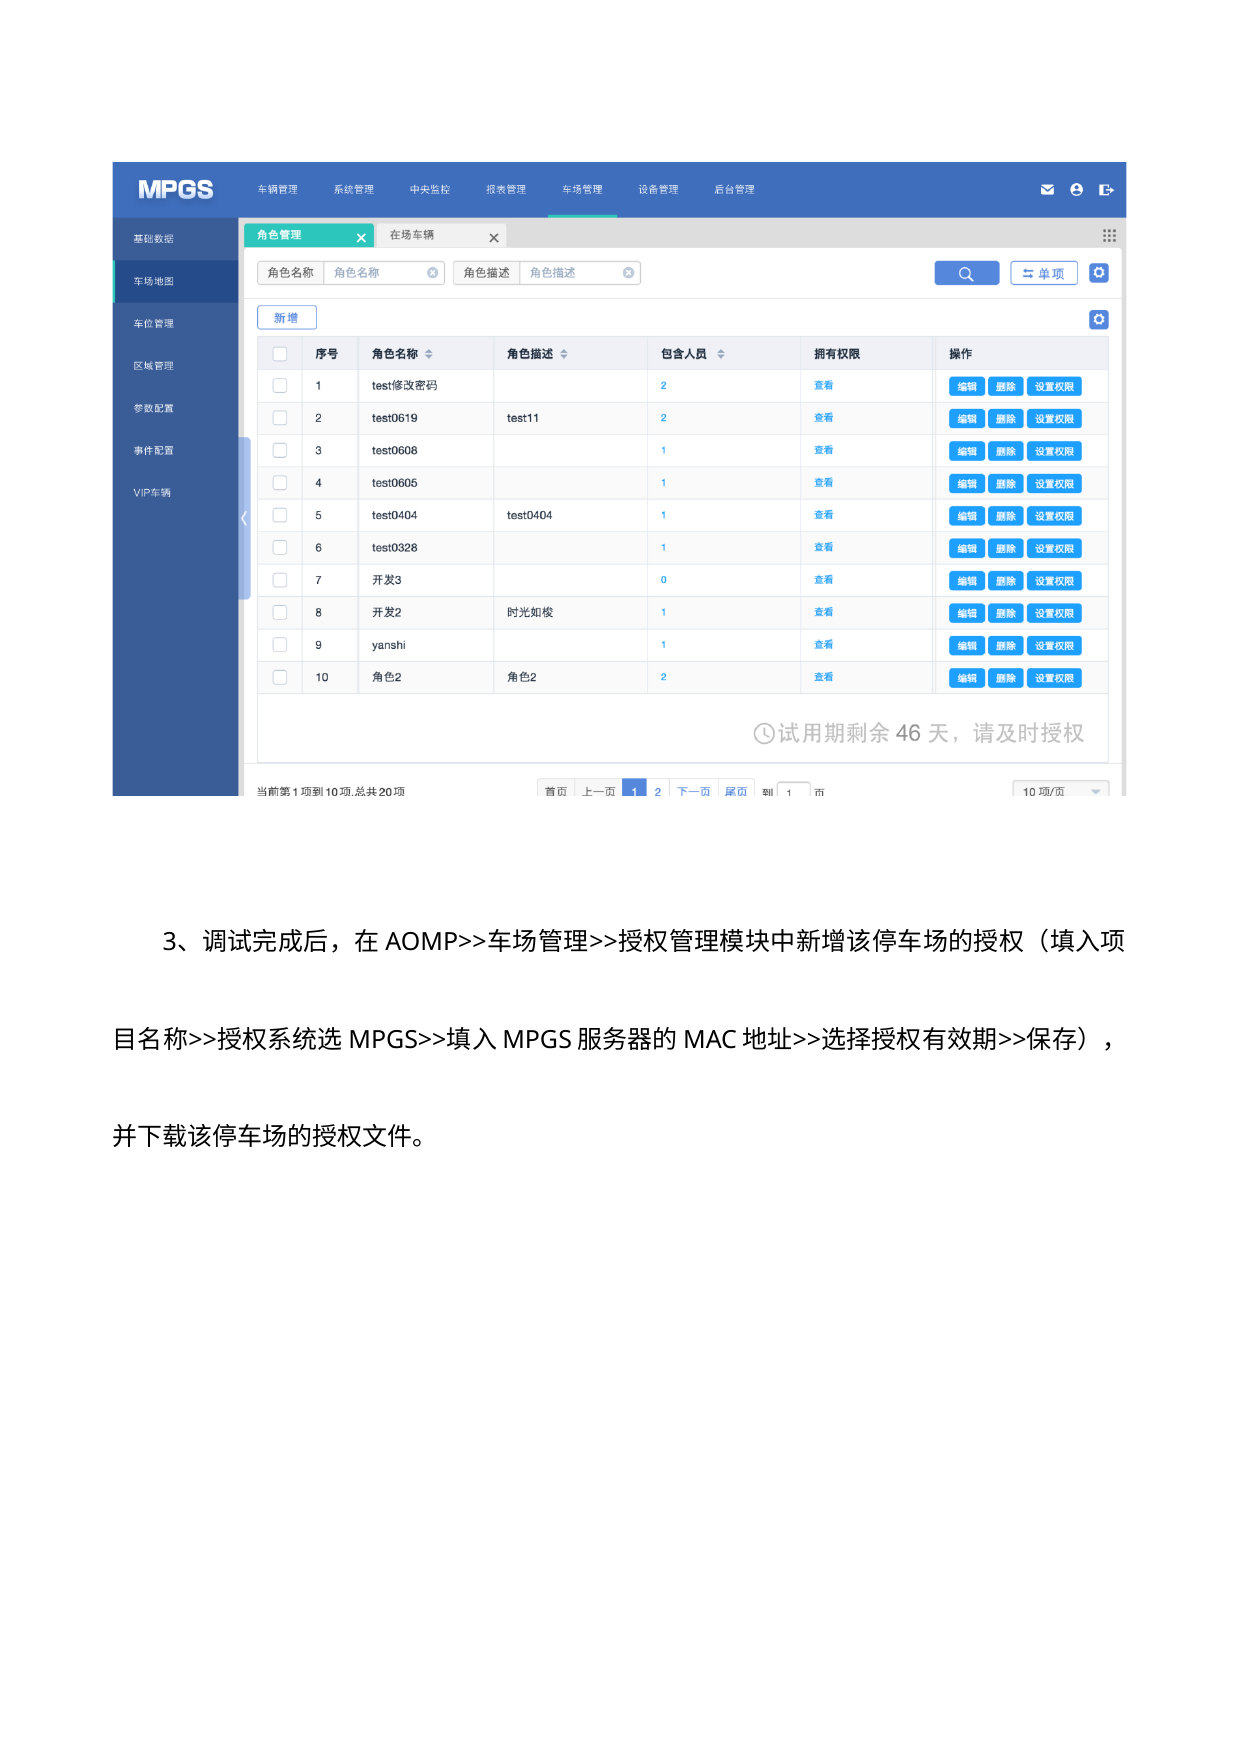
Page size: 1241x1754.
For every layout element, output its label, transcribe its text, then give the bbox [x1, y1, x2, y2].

picture [112, 162, 1127, 796]
list 调试完成后，在AOMP>>车场管理>>授权管理模块中新增该停车场的授权（填入项目名称>>授权系统选MPGS>>填入MPGS服务器的MAC地址>>选择授权有效期>>保存），并下载该停车场的授权文件。 [112, 907, 1128, 1167]
